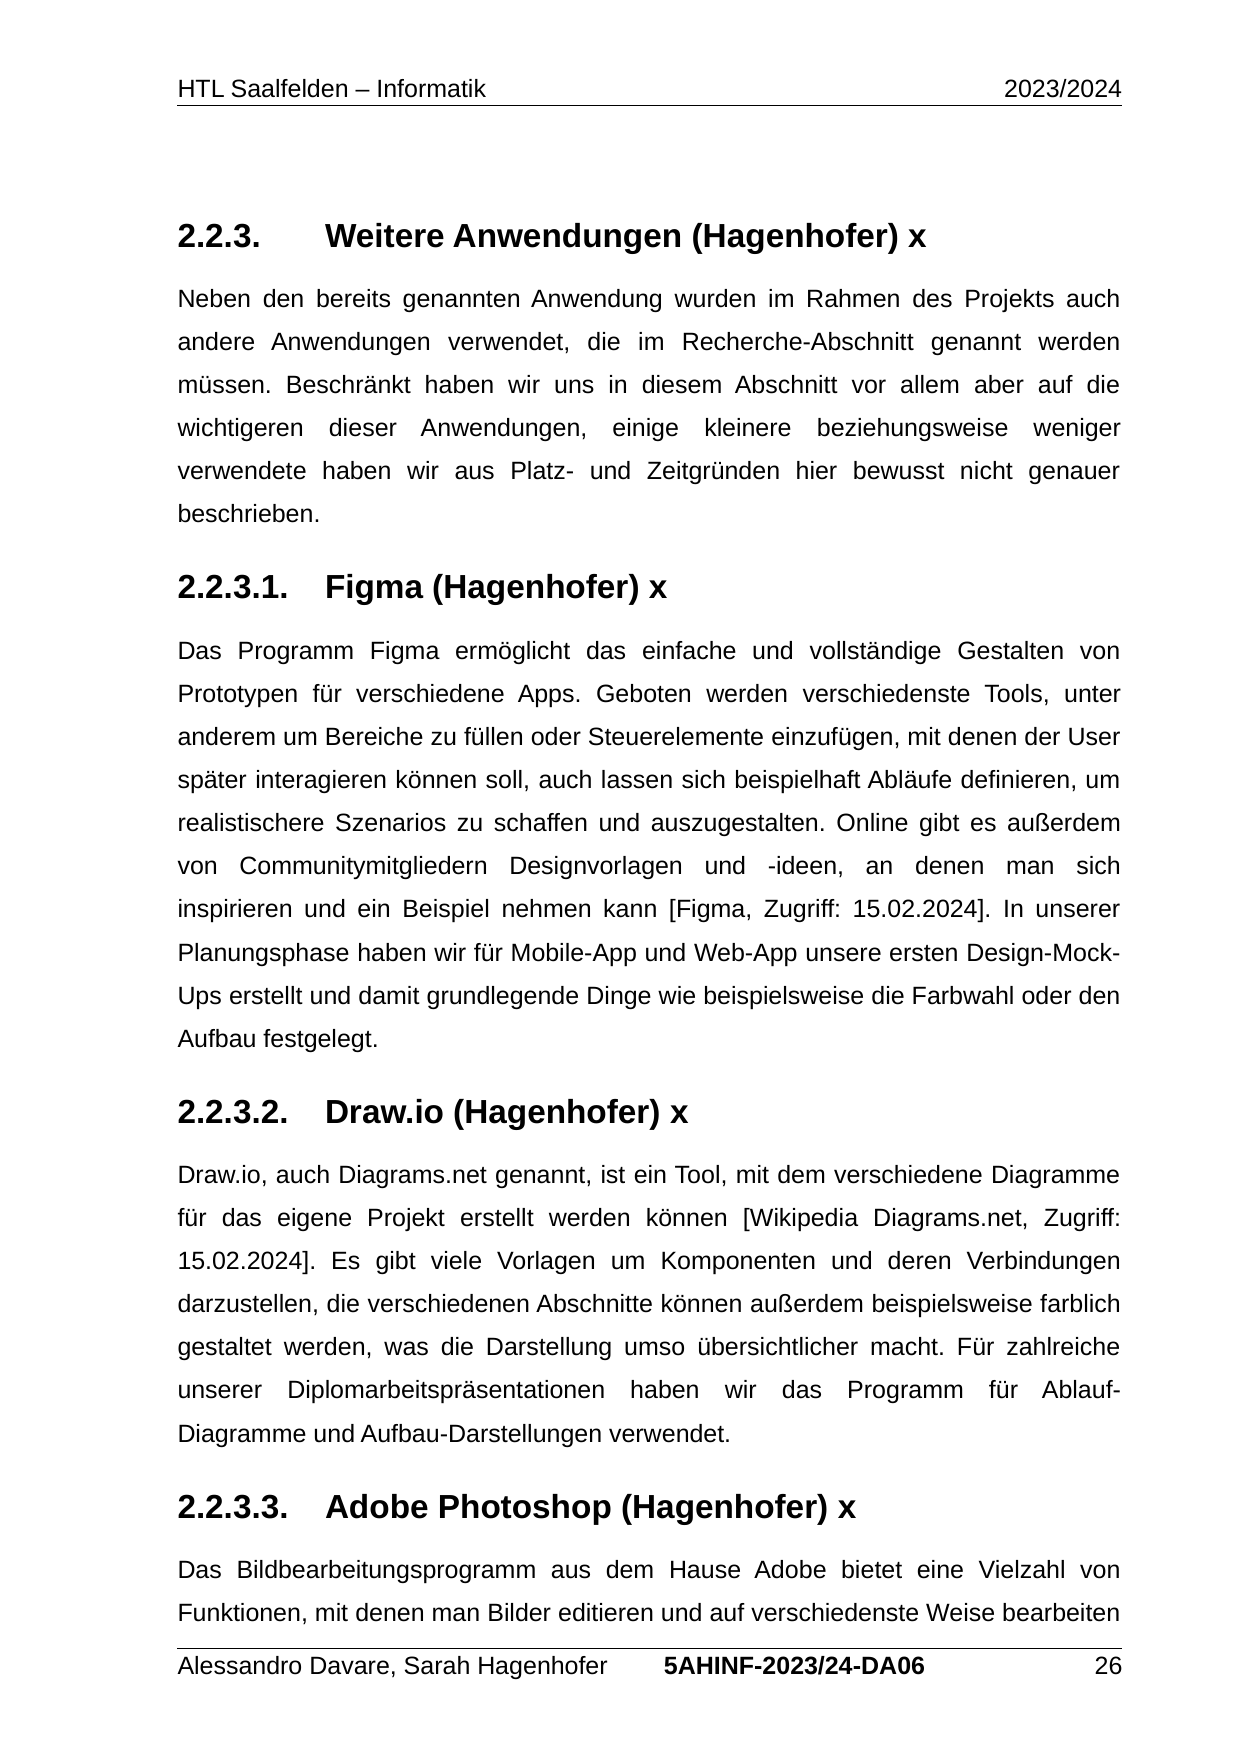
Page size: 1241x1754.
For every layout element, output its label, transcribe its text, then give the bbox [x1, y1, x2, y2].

text Das Programm Figma ermöglicht das einfache und vollständige Gestalten von Prototypen für verschiedene Apps. Geboten werden verschiedenste Tools, unter anderem um Bereiche zu füllen oder Steuerelemente einzufügen, mit denen der User später interagieren können soll, auch lassen sich beispielhaft Abläufe definieren, um realistischere Szenarios zu schaffen und auszugestalten. Online gibt es außerdem von Communitymitgliedern Designvorlagen und -ideen, an denen man sich inspirieren und ein Beispiel nehmen kann [Figma, Zugriff: 15.02.2024]. In unserer Planungsphase haben wir für Mobile-App und Web-App unsere ersten Design-Mock-Ups erstellt und damit grundlegende Dinge wie beispielsweise die Farbwahl oder den Aufbau festgelegt. [177, 636, 1122, 1052]
subtitle Figma (Hagenhofer) x [177, 568, 1122, 606]
subtitle Weitere Anwendungen (Hagenhofer) x [177, 216, 1122, 254]
subtitle Draw.io (Hagenhofer) x [177, 1092, 1122, 1130]
subtitle Adobe Photoshop (Hagenhofer) x [177, 1487, 1122, 1525]
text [177, 1555, 1122, 1627]
text Neben den bereits genannten Anwendung wurden im Rahmen des Projekts auch andere Anwendungen verwendet, die im Recherche-Abschnitt genannt werden müssen. Beschränkt haben wir uns in diesem Abschnitt vor allem aber auf die wichtigeren dieser Anwendungen, einige kleinere beziehungsweise weniger verwendete haben wir aus Platz- und Zeitgründen hier bewusst nicht genauer beschrieben. [177, 284, 1122, 528]
text Draw.io, auch Diagrams.net genannt, ist ein Tool, mit dem verschiedene Diagramme für das eigene Projekt erstellt werden können [Wikipedia Diagrams.net, Zugriff: 15.02.2024]. Es gibt viele Vorlagen um Komponenten und deren Verbindungen darzustellen, die verschiedenen Abschnitte können außerdem beispielsweise farblich gestaltet werden, was die Darstellung umso übersichtlicher macht. Für zahlreiche unserer Diplomarbeitspräsentationen haben wir das Programm für Ablauf-Diagramme und Aufbau-Darstellungen verwendet. [177, 1160, 1122, 1447]
